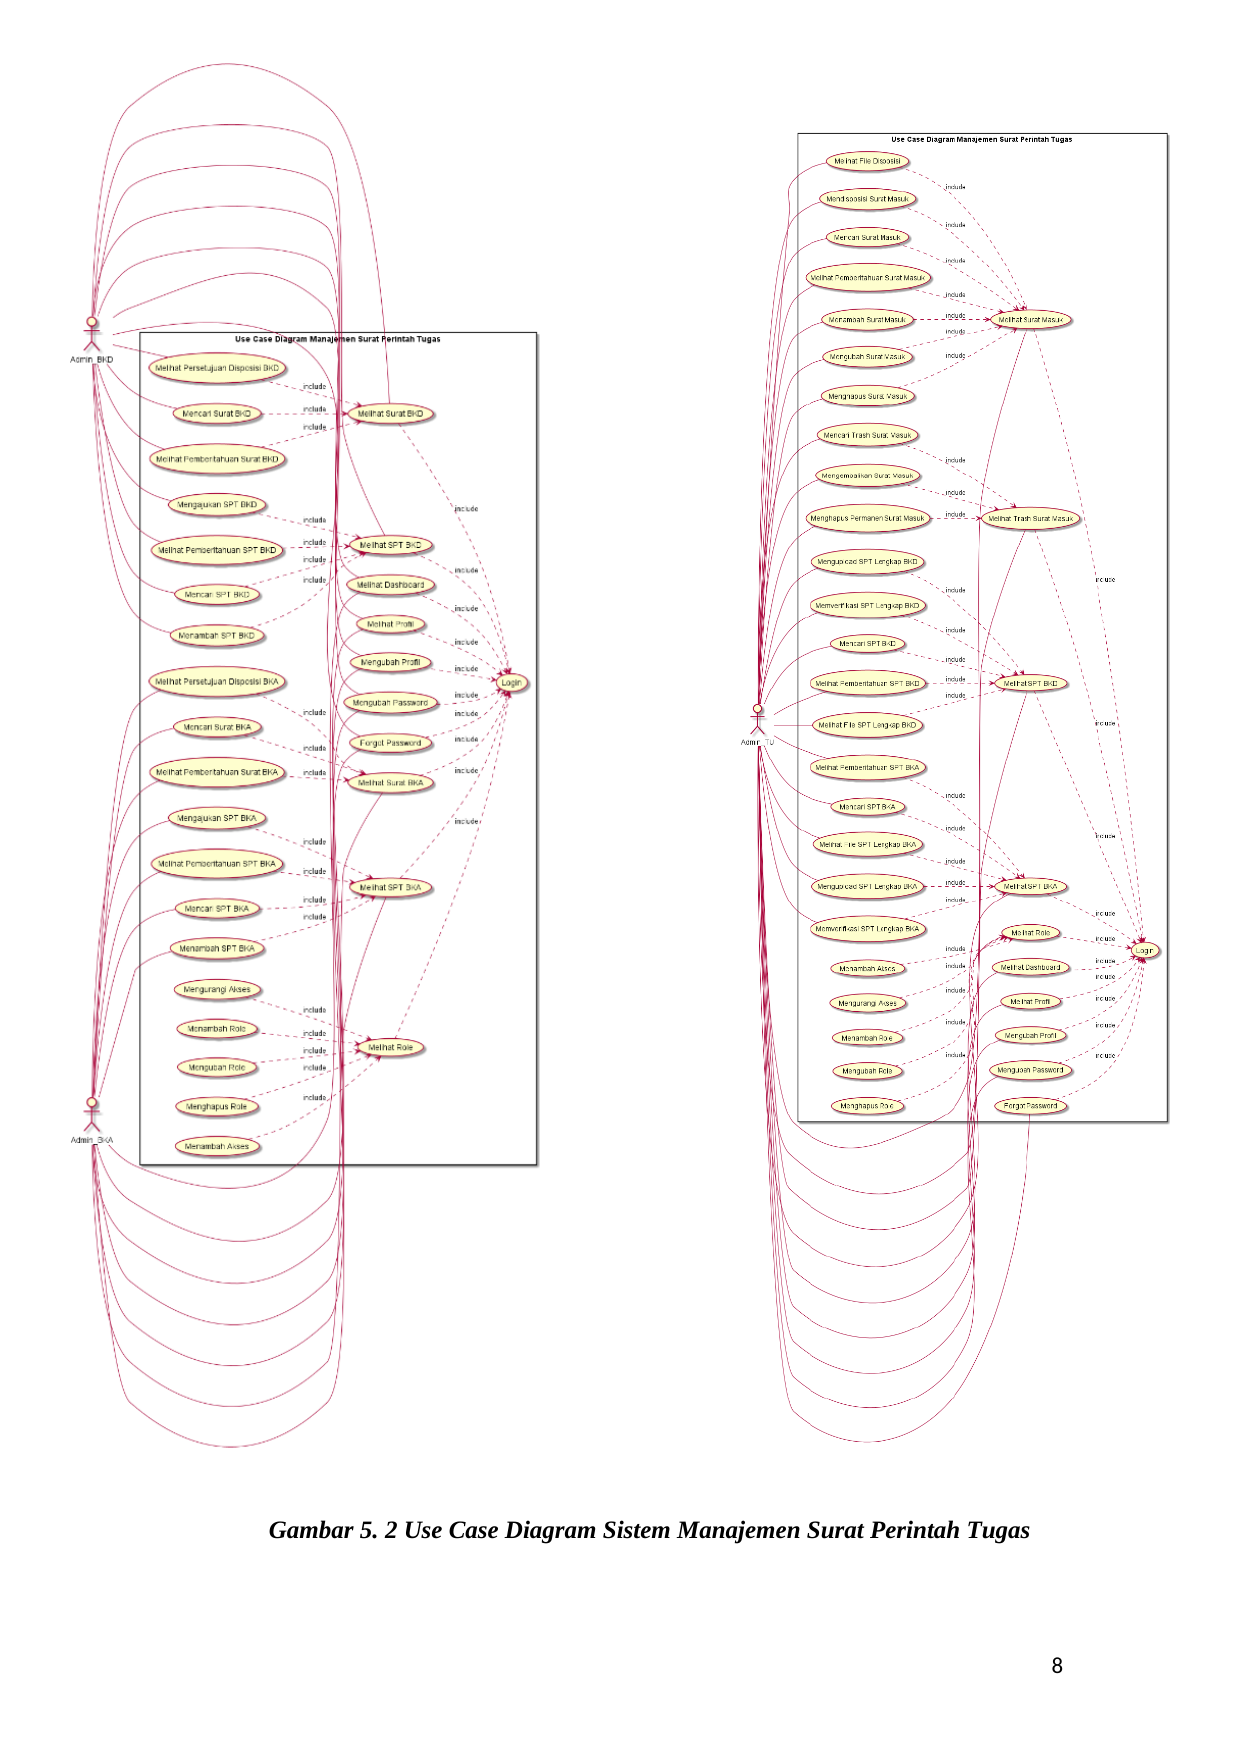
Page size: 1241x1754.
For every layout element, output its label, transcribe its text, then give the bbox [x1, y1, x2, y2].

picture [67, 59, 542, 1469]
picture [738, 121, 1171, 1469]
text Gambar 5. 2 Use Case Diagram Sistem Manajemen Surat Perintah Tugas [236, 1515, 1063, 1544]
